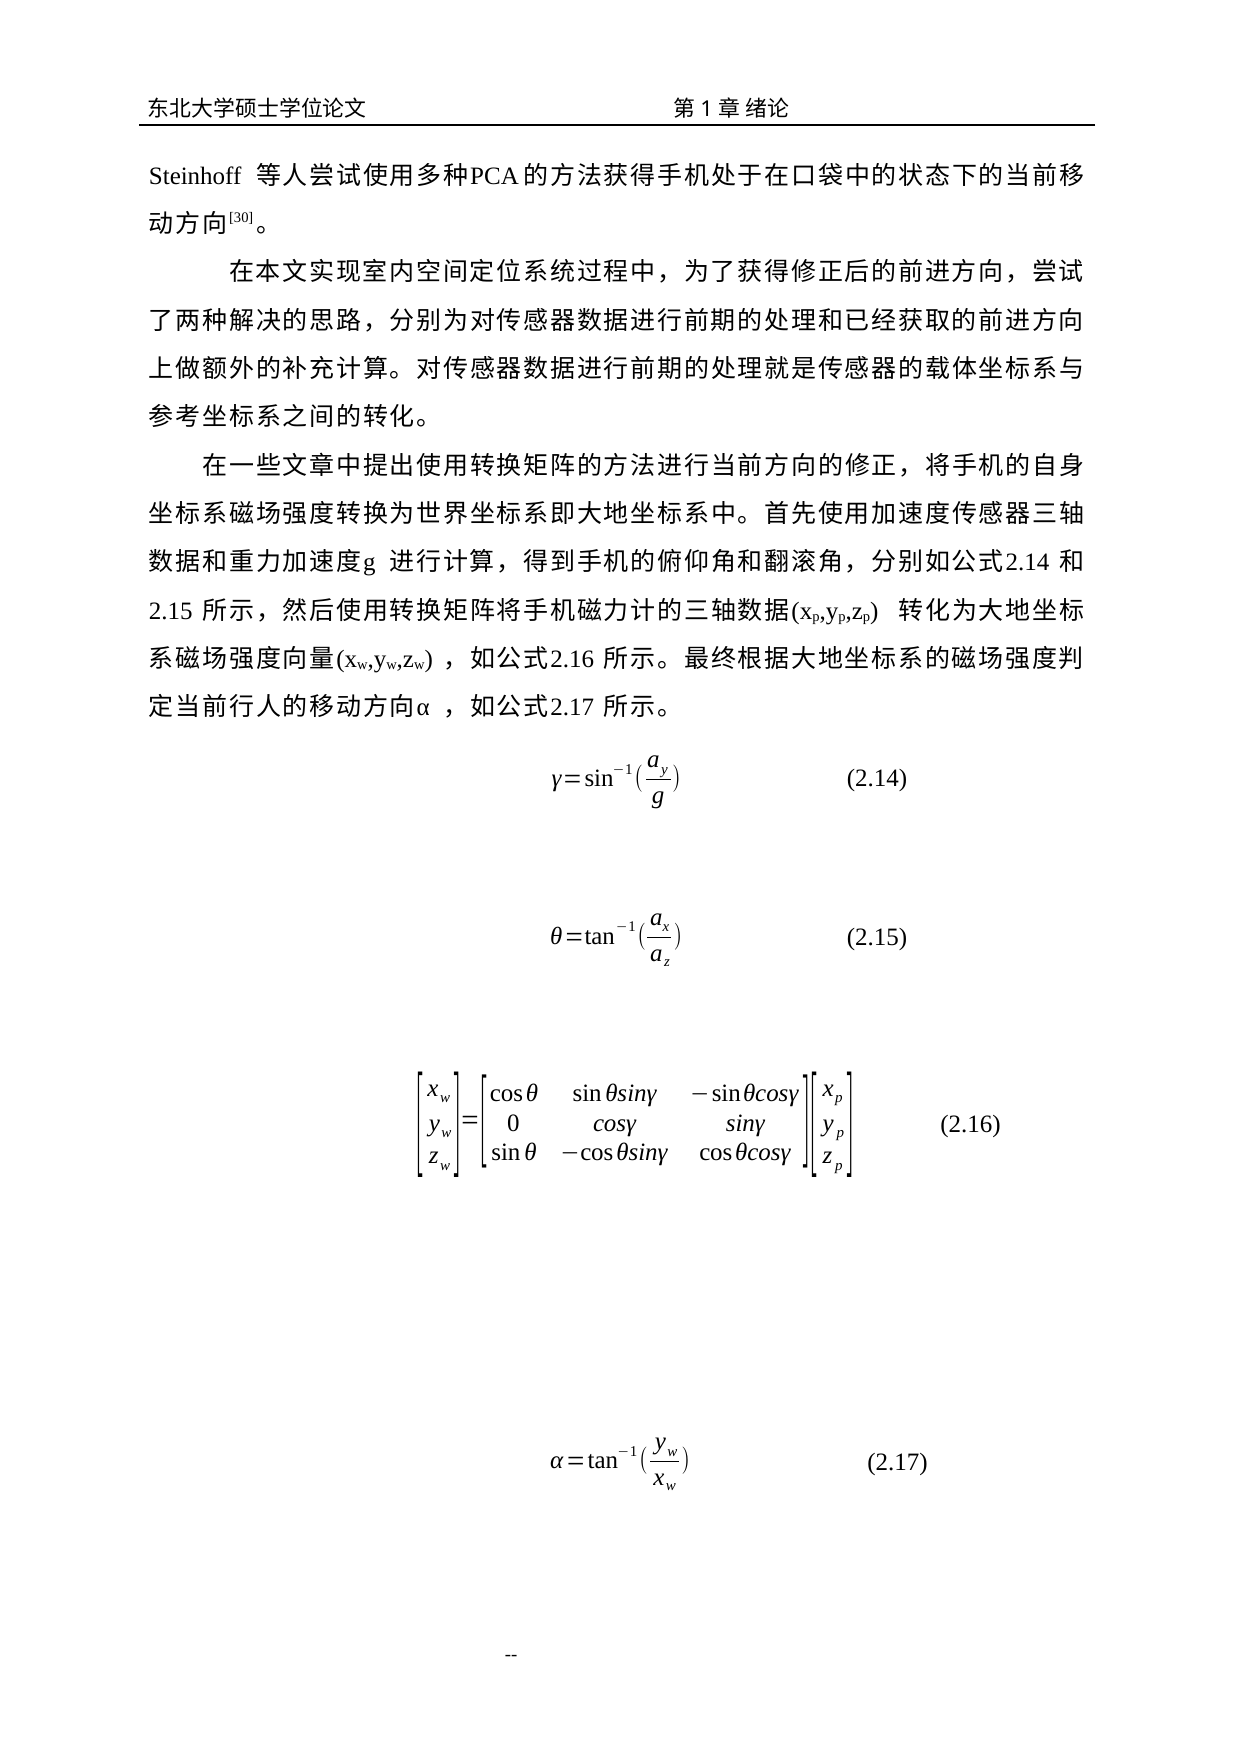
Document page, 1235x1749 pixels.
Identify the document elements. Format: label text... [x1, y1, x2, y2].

text (2.16) [149, 1051, 1086, 1196]
text (2.17) [149, 1413, 1086, 1509]
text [149, 149, 1086, 246]
text (2.14) [149, 729, 1086, 826]
text 在一些文章中提出使用转换矩阵的方法进行当前方向的修正，将手机的自身坐标系磁场强度转换为世界坐标系即大地坐标系中。首先使用加速度传感器三轴数据和重力加速度g进行计算，得到手机的俯仰角和翻滚角，分别如公式2.14和2.15所示，然后使用转换矩阵将手机磁力计的三轴数据(xp,yp,zp)转化为大地坐标系磁场强度向量(xw,yw,zw)，如公式2.16所示。最终根据大地坐标系的磁场强度判定当前行人的移动方向α，如公式2.17所示。 [149, 439, 1086, 729]
text (2.15) [149, 888, 1086, 985]
text 在本文实现室内空间定位系统过程中，为了获得修正后的前进方向，尝试了两种解决的思路，分别为对传感器数据进行前期的处理和已经获取的前进方向上做额外的补充计算。对传感器数据进行前期的处理就是传感器的载体坐标系与参考坐标系之间的转化。 [149, 246, 1086, 439]
